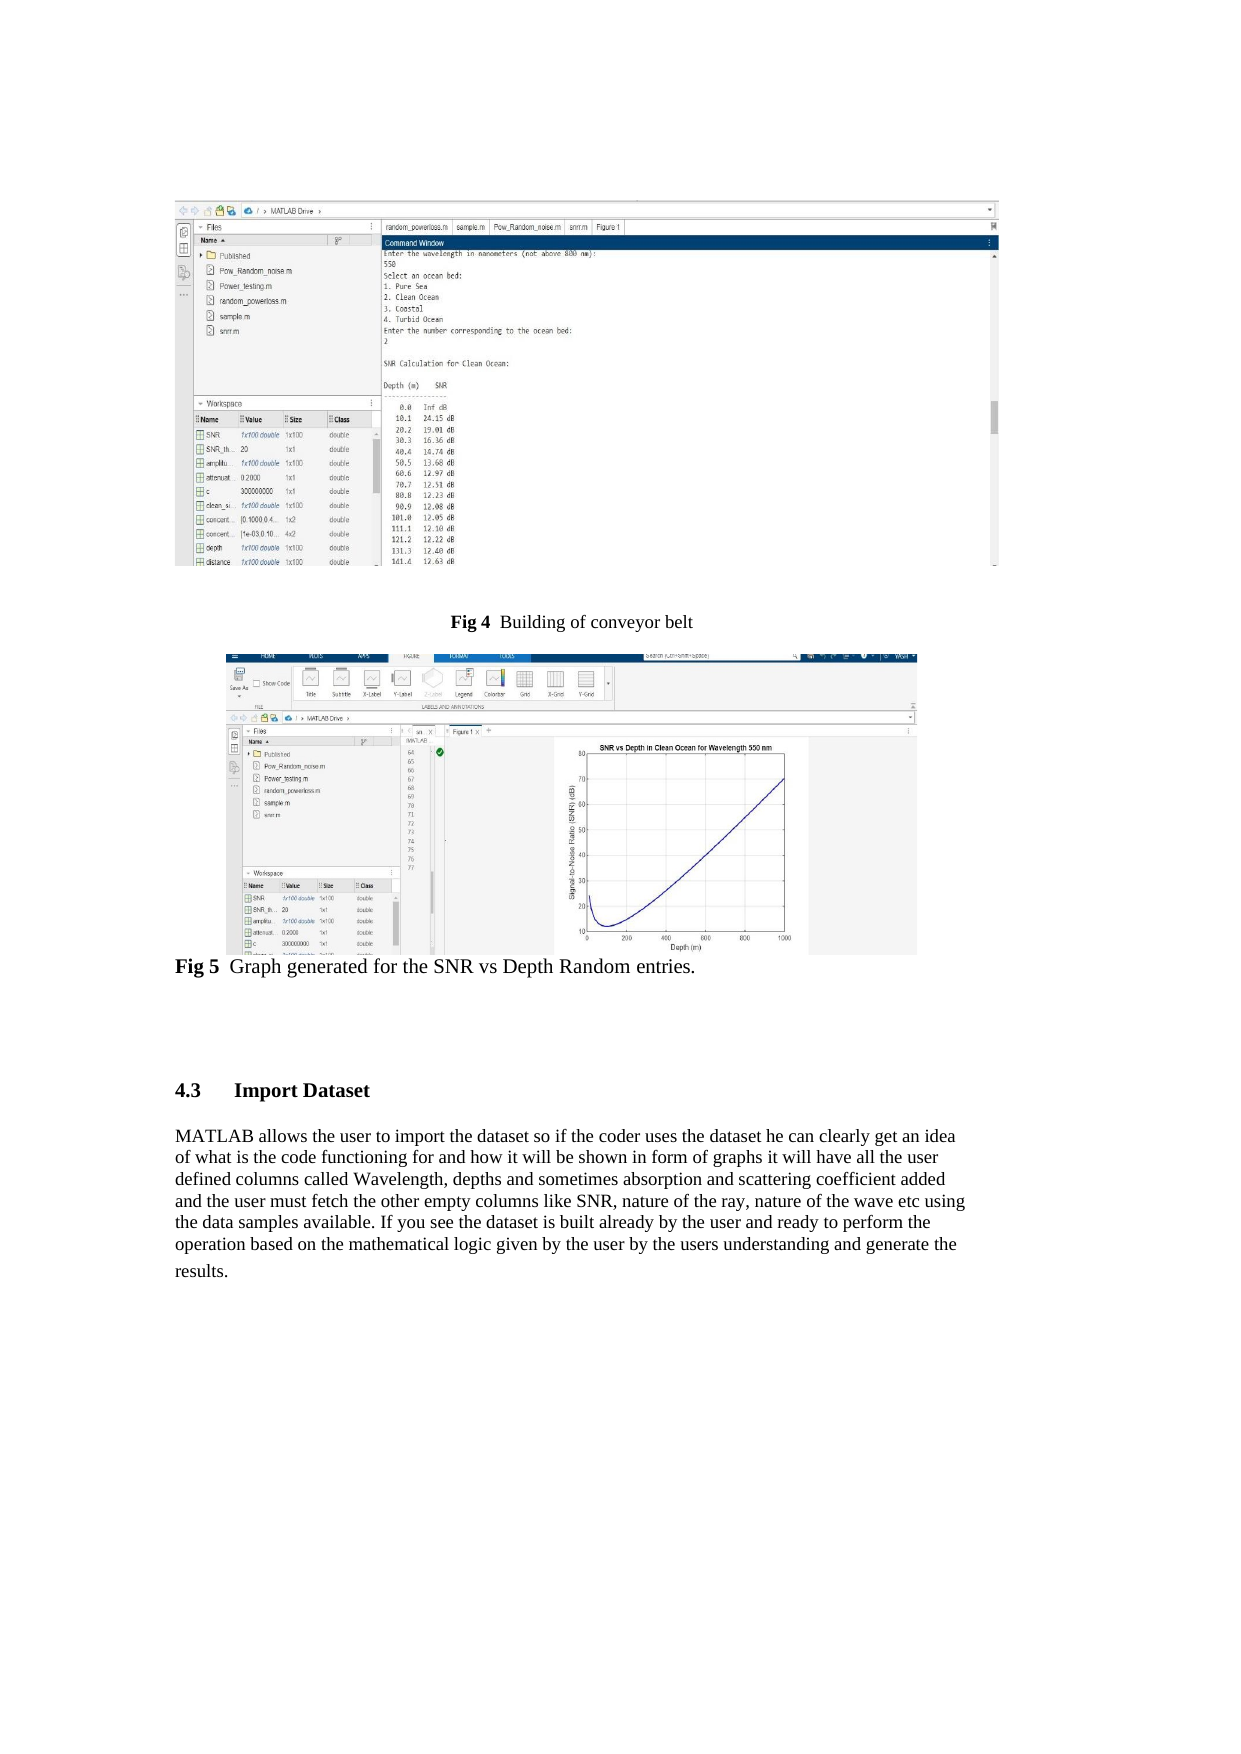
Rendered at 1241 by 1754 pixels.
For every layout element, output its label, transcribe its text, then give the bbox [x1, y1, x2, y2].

picture [226, 654, 918, 955]
picture [174, 200, 999, 566]
text Fig 4 Building of conveyor belt [175, 611, 969, 633]
text Fig 5 Graph generated for the SNR vs Depth Random entries. [175, 954, 969, 978]
text MATLAB allows the user to import the dataset so if the coder uses the dataset he can clearly get an idea of what is the code functioning for and how it will be shown in form of graphs it will have all the user defined columns called Wavelength, depths and sometimes absorption and scattering coefficient added and the user must fetch the other empty columns like SNR, nature of the ray, nature of the wave etc using the data samples available. If you see the dataset is built already by the user and ready to perform the operation based on the mathematical logic given by the user by the users understanding and generate the results. [175, 1125, 969, 1283]
text 4.3 Import Dataset [175, 1077, 969, 1102]
